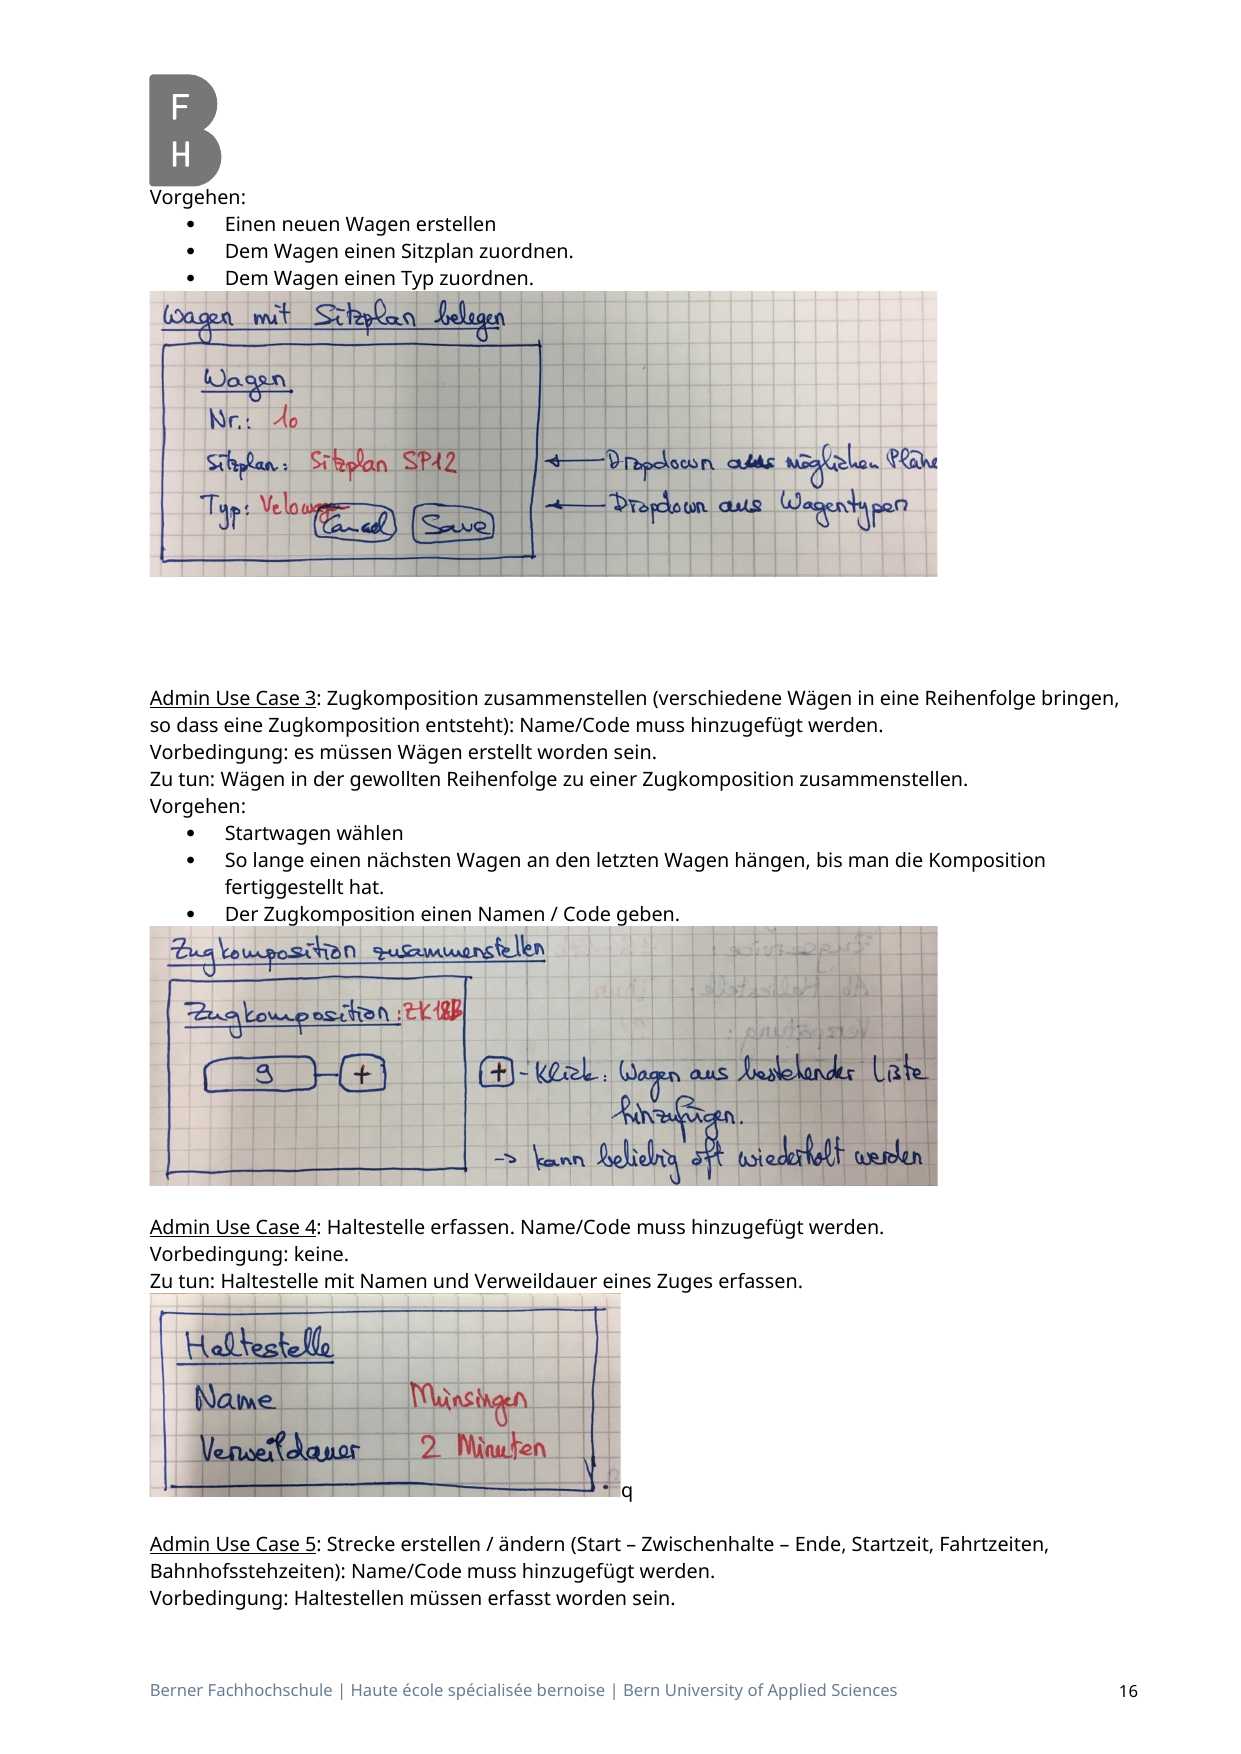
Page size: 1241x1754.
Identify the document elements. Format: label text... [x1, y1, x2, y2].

picture [149, 291, 938, 577]
list So lange einen nächsten Wagen an den letzten Wagen hängen, bis man die Komposition fertiggestellt hat. [187, 846, 1136, 900]
picture [149, 1293, 621, 1497]
text Admin Use Case 4: Haltestelle erfassen. Name/Code muss hinzugefügt werden. [149, 1213, 1136, 1240]
text Vorbedingung: keine. [149, 1240, 1136, 1267]
text Vorgehen: [149, 792, 1136, 819]
list Der Zugkomposition einen Namen / Code geben. [187, 900, 1136, 927]
text Admin Use Case 5: Strecke erstellen / ändern (Start – Zwischenhalte – Ende, Startzeit, Fahrtzeiten, Bahnhofsstehzeiten): Name/Code muss hinzugefügt werden. [149, 1530, 1136, 1584]
list Einen neuen Wagen erstellen [187, 210, 1136, 237]
text Zu tun: Wägen in der gewollten Reihenfolge zu einer Zugkomposition zusammenstellen. [149, 765, 1136, 792]
picture [149, 926, 938, 1186]
text Vorgehen: [149, 183, 1136, 210]
list Dem Wagen einen Typ zuordnen. [187, 264, 1136, 291]
text Admin Use Case 3: Zugkomposition zusammenstellen (verschiedene Wägen in eine Reihenfolge bringen, so dass eine Zugkomposition entsteht): Name/Code muss hinzugefügt werden. [149, 684, 1136, 738]
list Dem Wagen einen Sitzplan zuordnen. [187, 237, 1136, 264]
text Vorbedingung: es müssen Wägen erstellt worden sein. [149, 738, 1136, 765]
list Startwagen wählen [187, 819, 1136, 846]
text Zu tun: Haltestelle mit Namen und Verweildauer eines Zuges erfassen. [149, 1267, 1136, 1294]
text Vorbedingung: Haltestellen müssen erfasst worden sein. [149, 1584, 1136, 1611]
